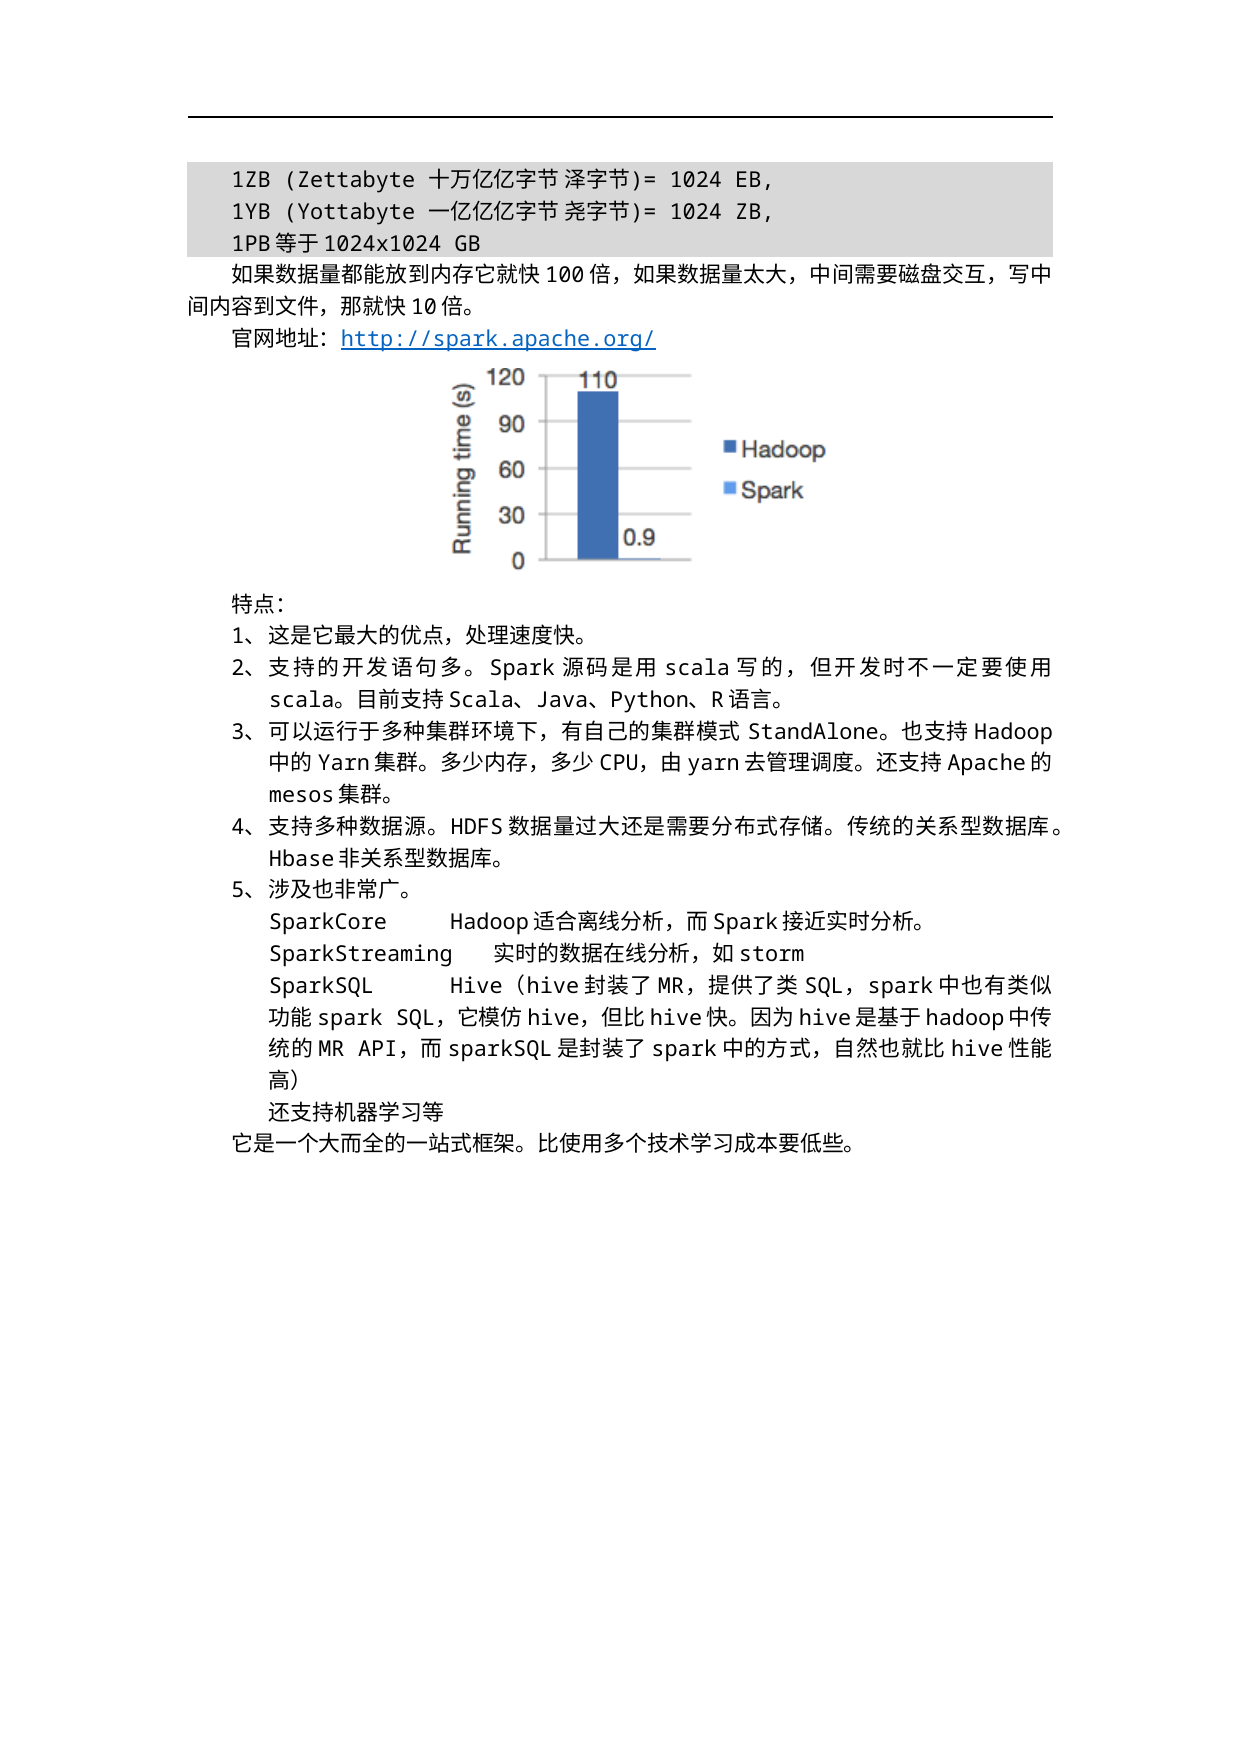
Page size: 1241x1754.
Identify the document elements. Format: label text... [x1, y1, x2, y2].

list 还支持机器学习等 [269, 1095, 1053, 1126]
list 支持的开发语句多。Spark源码是用scala写的，但开发时不一定要使用scala。目前支持Scala、Java、Python、R语言。 [231, 650, 1053, 714]
list 支持多种数据源。HDFS数据量过大还是需要分布式存储。传统的关系型数据库。Hbase非关系型数据库。 [231, 809, 1053, 872]
list 可以运行于多种集群环境下，有自己的集群模式StandAlone。也支持Hadoop中的Yarn集群。多少内存，多少CPU，由yarn去管理调度。还支持Apache的mesos集群。 [231, 714, 1053, 809]
list SparkStreaming 实时的数据在线分析，如storm [269, 936, 1053, 968]
text 它是一个大而全的一站式框架。比使用多个技术学习成本要低些。 [187, 1126, 1053, 1158]
text 如果数据量都能放到内存它就快100倍，如果数据量太大，中间需要磁盘交互，写中间内容到文件，那就快10倍。 [187, 257, 1053, 321]
text 特点： [187, 587, 1053, 618]
text 官网地址：http://spark.apache.org/ [187, 321, 1053, 353]
text 1ZB (Zettabyte 十万亿亿字节 泽字节)= 1024 EB, [187, 162, 1053, 194]
text 1PB等于1024x1024 GB [187, 226, 1053, 257]
list 这是它最大的优点，处理速度快。 [231, 618, 1053, 650]
picture [443, 368, 835, 571]
list SparkCore Hadoop适合离线分析，而Spark接近实时分析。 [269, 904, 1053, 936]
text 1YB (Yottabyte 一亿亿亿字节 尧字节)= 1024 ZB, [187, 194, 1053, 226]
list 涉及也非常广。 [231, 872, 1053, 904]
list SparkSQL Hive（hive封装了MR，提供了类SQL，spark中也有类似功能spark SQL，它模仿hive，但比hive快。因为hive是基于hadoop中传统的MR API，而sparkSQL是封装了spark中的方式，自然也就比hive性能高） [269, 968, 1053, 1095]
